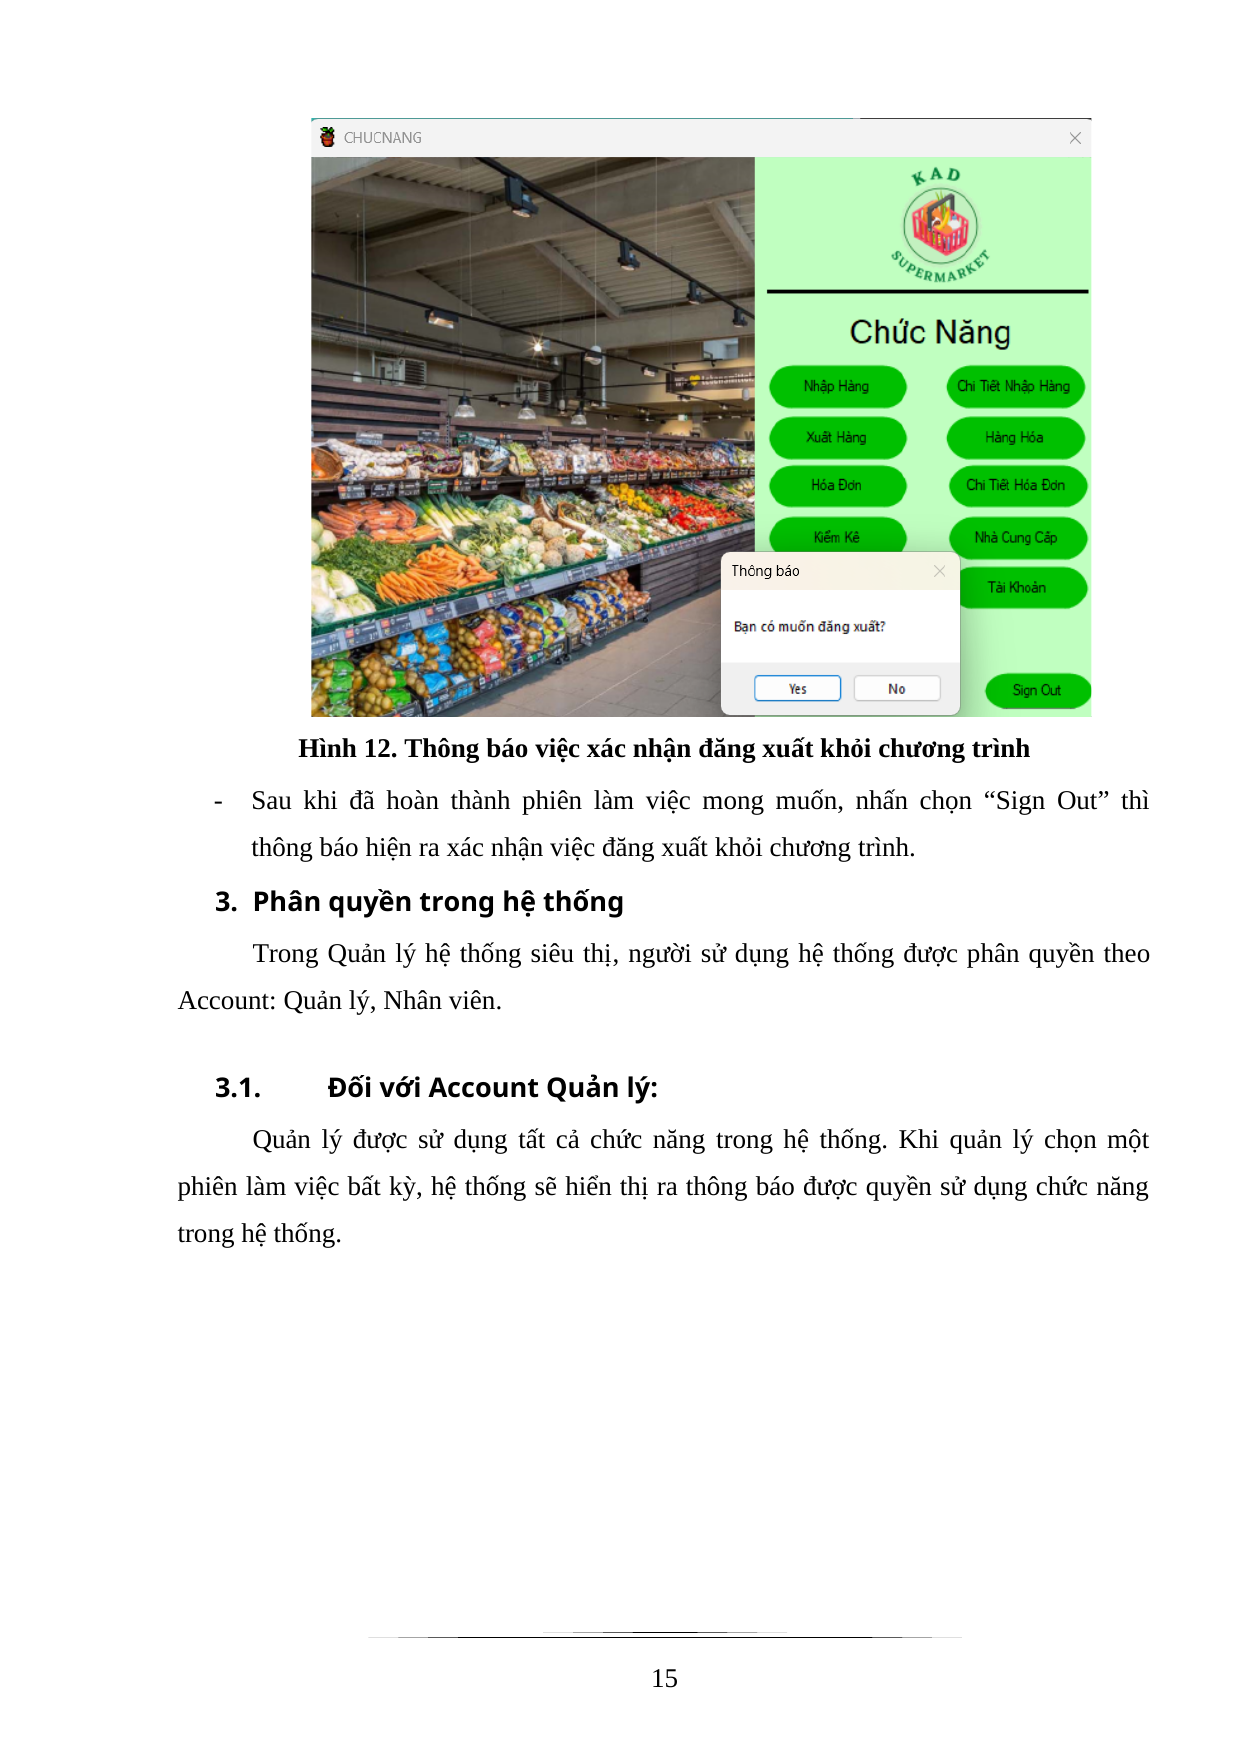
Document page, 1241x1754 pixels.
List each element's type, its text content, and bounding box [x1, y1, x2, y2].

picture [311, 118, 1092, 717]
text Trong Quản lý hệ thống siêu thị, người sử dụng hệ thống được phân quyền theo Account: Quản lý, Nhân viên. [177, 937, 1152, 1015]
text Quản lý được sử dụng tất cả chức năng trong hệ thống. Khi quản lý chọn một phiên làm việc bất kỳ, hệ thống sẽ hiển thị ra thông báo được quyền sử dụng chức năng trong hệ thống. [177, 1123, 1152, 1248]
list Sau khi đã hoàn thành phiên làm việc mong muốn, nhấn chọn “Sign Out” thì thông báo hiện ra xác nhận việc đăng xuất khỏi chương trình. [213, 784, 1152, 862]
text Hình 12. Thông báo việc xác nhận đăng xuất khỏi chương trình [177, 732, 1152, 764]
subtitle Phân quyền trong hệ thống [215, 882, 1152, 919]
subtitle Đối với Account Quản lý: [215, 1068, 1152, 1105]
